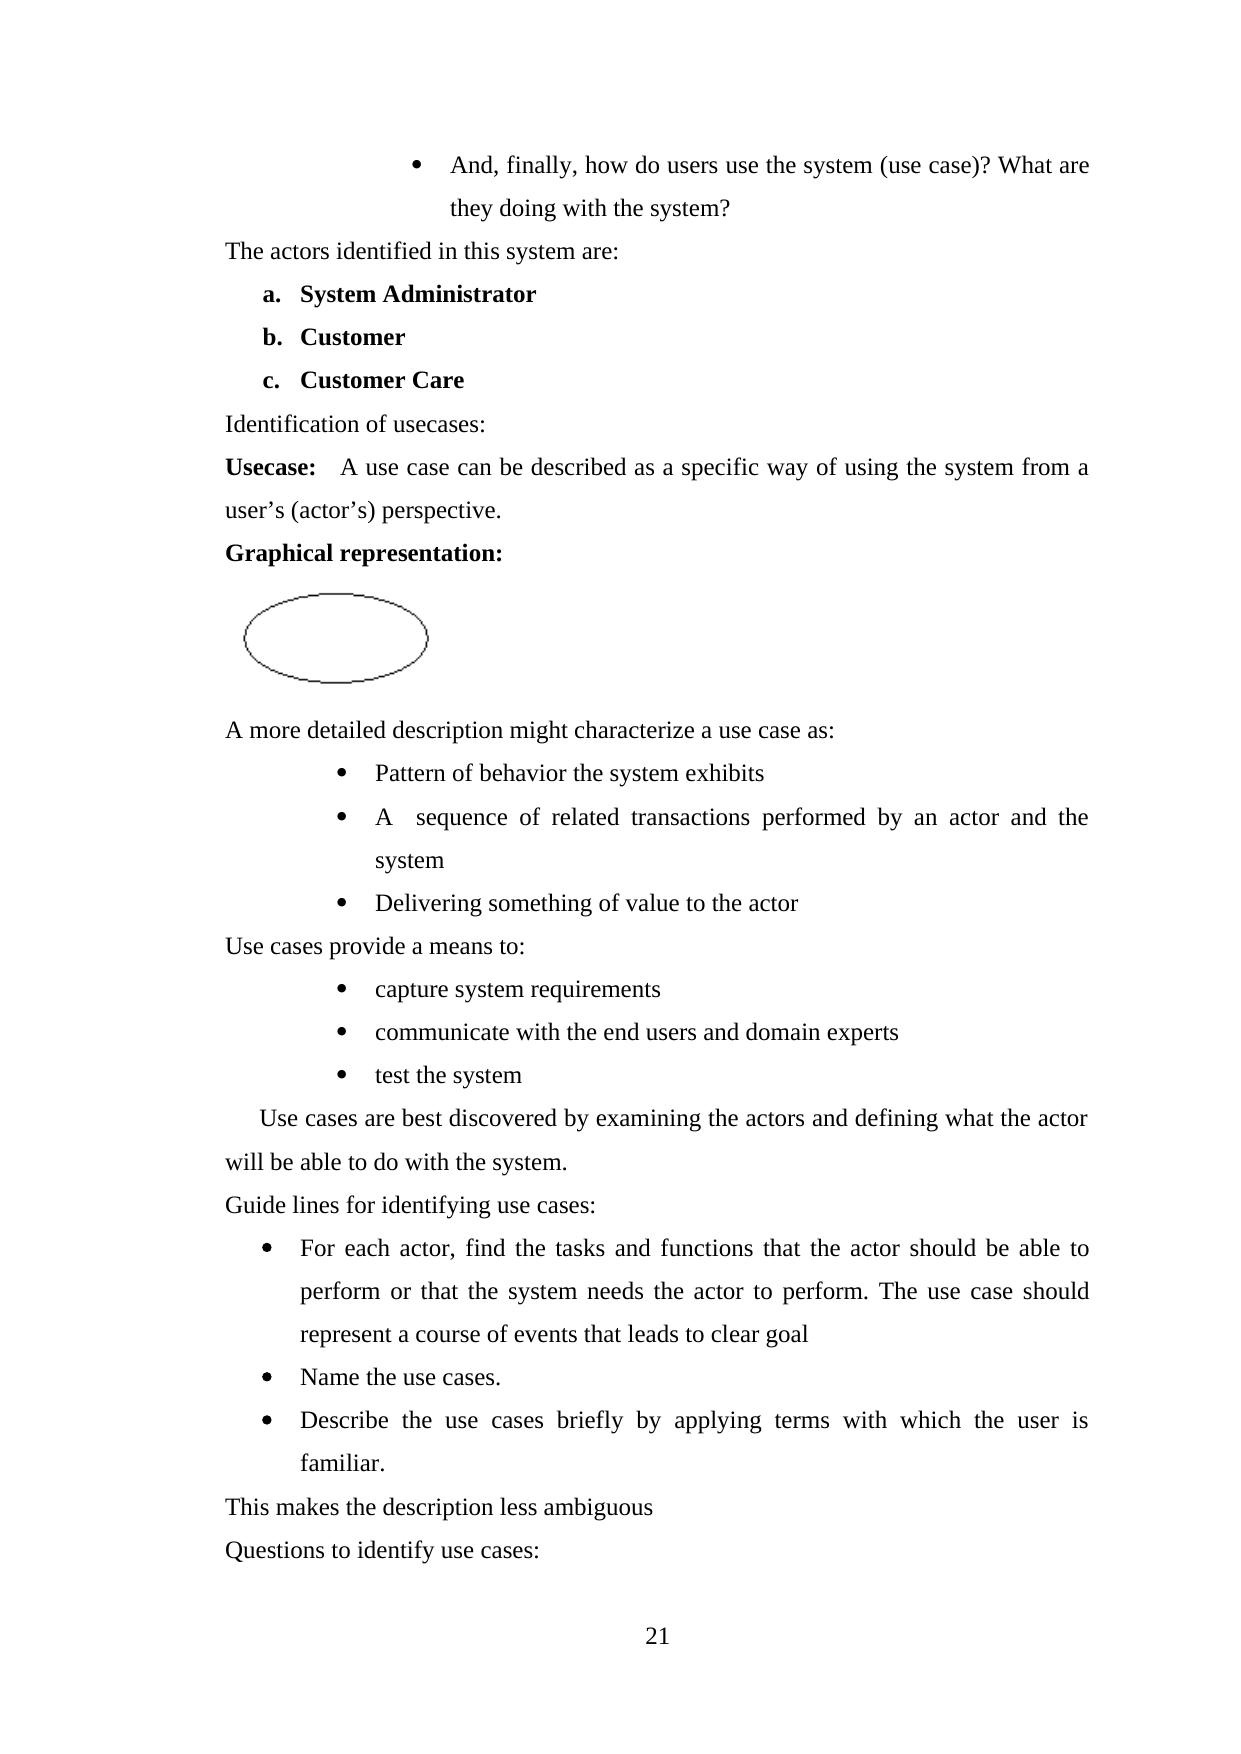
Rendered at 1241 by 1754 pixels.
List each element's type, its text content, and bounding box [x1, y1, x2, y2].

list A sequence of related transactions performed by an actor and the system [337, 802, 1090, 873]
list capture system requirements [337, 974, 1090, 1003]
text The actors identified in this system are: [225, 236, 1090, 265]
list Delivering something of value to the actor [337, 888, 1090, 917]
list For each actor, find the tasks and functions that the actor should be able to perform or that the system needs the actor to perform. The use case should represent a course of events that leads to clear goal [262, 1233, 1090, 1348]
text Identification of usecases: [225, 409, 1090, 437]
picture [225, 581, 451, 701]
list And, finally, how do users use the system (use case)? What are they doing with the system? [412, 150, 1090, 222]
list Customer [262, 322, 1090, 351]
list communicate with the end users and domain experts [337, 1017, 1090, 1046]
text This makes the description less ambiguous [225, 1492, 1090, 1520]
list Pattern of behavior the system exhibits [337, 758, 1090, 787]
list Describe the use cases briefly by applying terms with which the user is familiar. [262, 1405, 1090, 1477]
text Use cases provide a means to: [225, 931, 1090, 960]
list System Administrator [262, 279, 1090, 308]
text Questions to identify use cases: [225, 1535, 1090, 1563]
text Graphical representation: [225, 538, 1090, 567]
text Usecase: A use case can be described as a specific way of using the system from a user’s (actor’s) perspective. [225, 452, 1090, 524]
list Name the use cases. [262, 1362, 1090, 1391]
text Guide lines for identifying use cases: [225, 1190, 1090, 1218]
text Use cases are best discovered by examining the actors and defining what the actor will be able to do with the system. [225, 1103, 1090, 1175]
list test the system [337, 1060, 1090, 1089]
list Customer Care [262, 366, 1090, 394]
text A more detailed description might characterize a use case as: [225, 715, 1090, 744]
